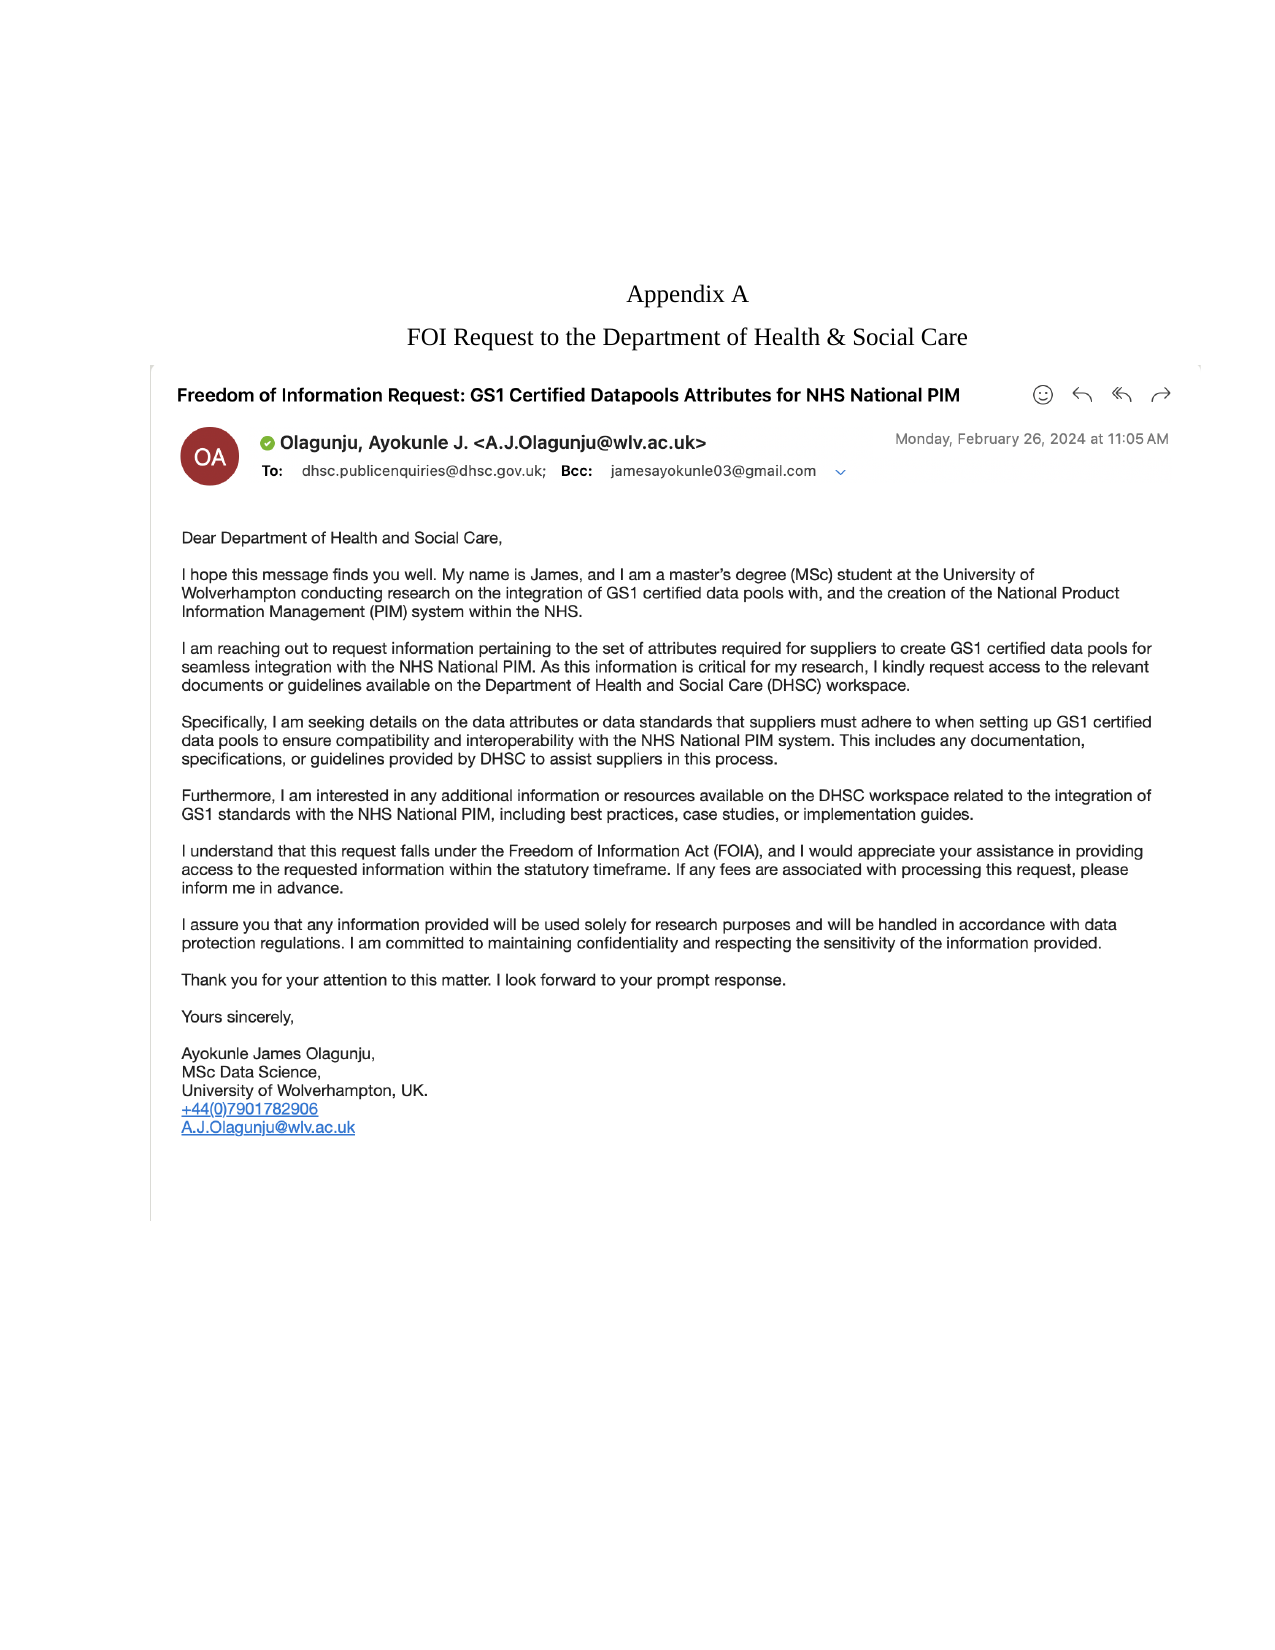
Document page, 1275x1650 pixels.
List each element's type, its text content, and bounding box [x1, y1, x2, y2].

list FOI Request to the Department of Health & Social Care [250, 322, 1125, 351]
list Appendix A [250, 279, 1125, 308]
picture [150, 365, 1201, 1221]
